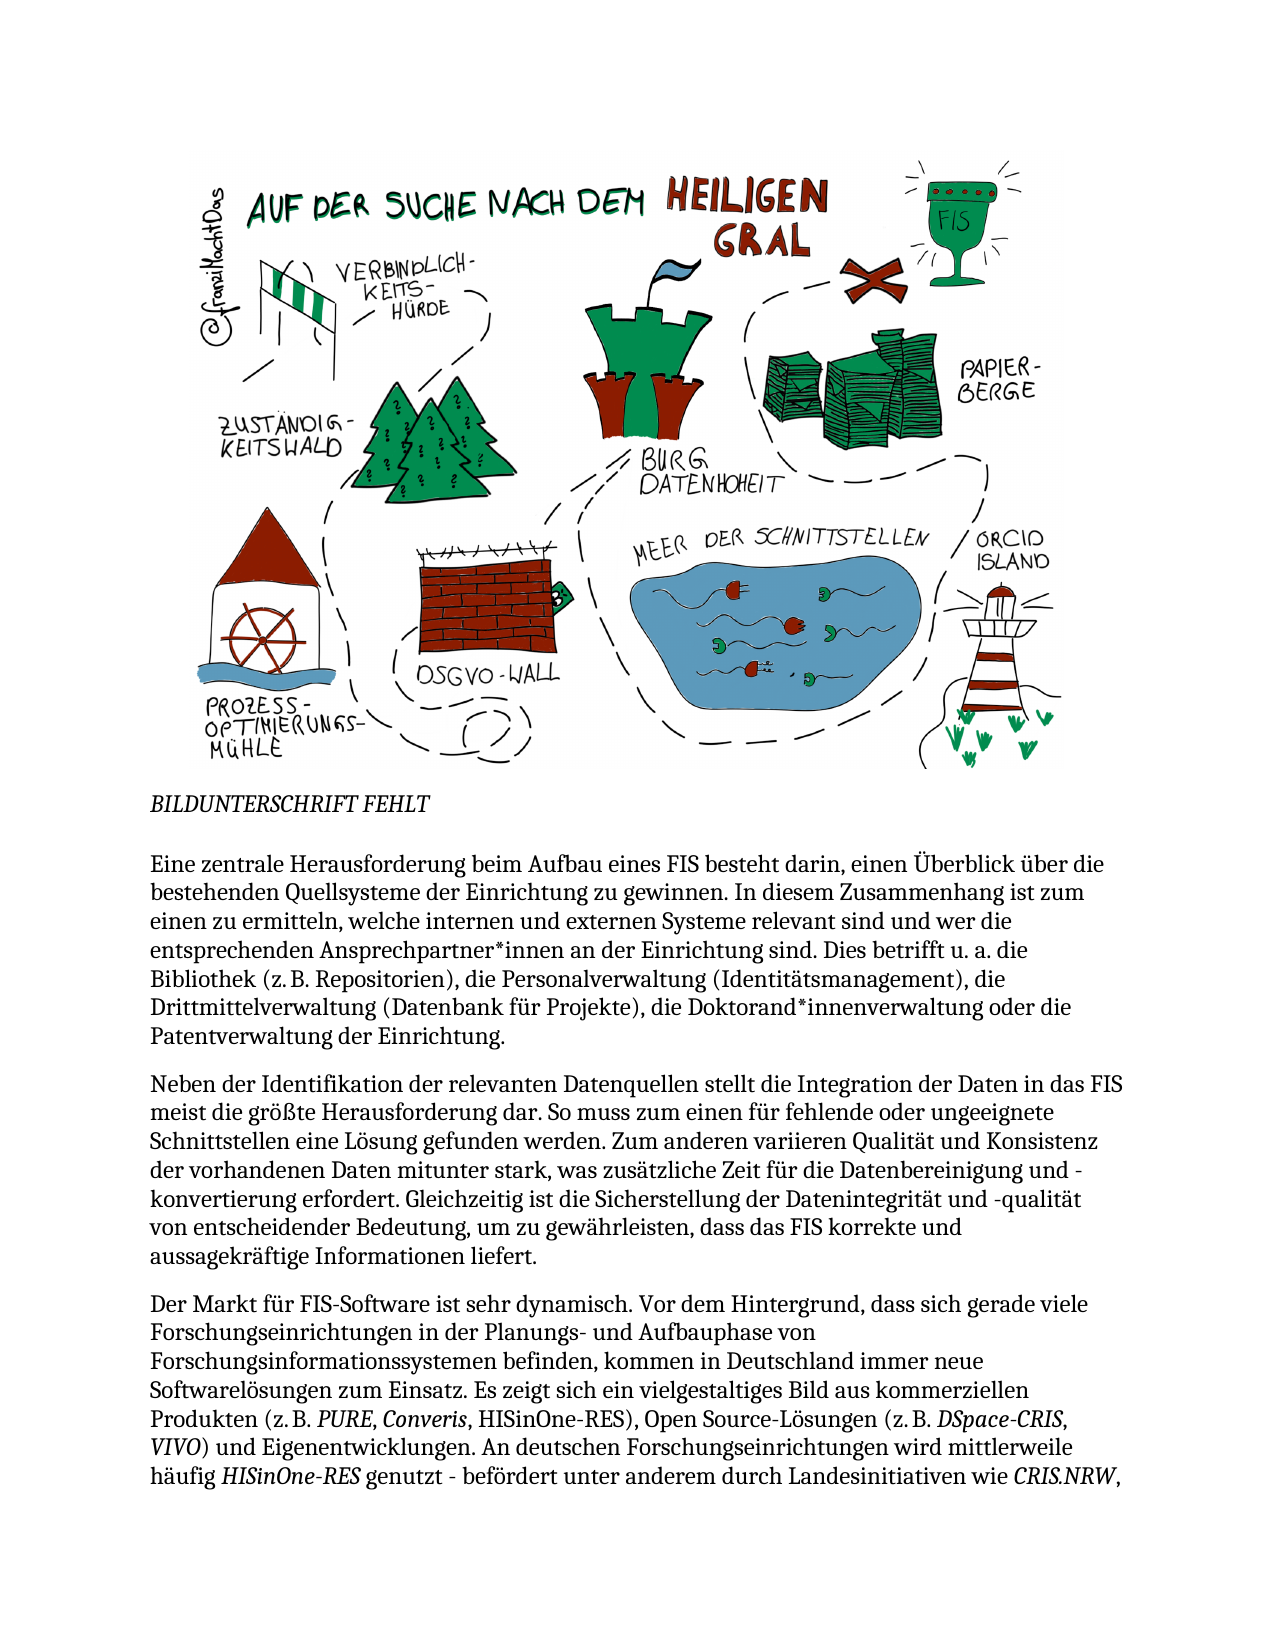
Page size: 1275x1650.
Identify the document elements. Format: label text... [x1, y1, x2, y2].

text Neben der Identifikation der relevanten Datenquellen stellt die Integration der Daten in das FIS meist die größte Herausforderung dar. So muss zum einen für fehlende oder ungeeignete Schnittstellen eine Lösung gefunden werden. Zum anderen variieren Qualität und Konsistenz der vorhandenen Daten mitunter stark, was zusätzliche Zeit für die Datenbereinigung und -konvertierung erfordert. Gleichzeitig ist die Sicherstellung der Datenintegrität und -qualität von entscheidender Bedeutung, um zu gewährleisten, dass das FIS korrekte und aussagekräftige Informationen liefert. [150, 1069, 1125, 1271]
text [150, 1289, 1125, 1491]
text Eine zentrale Herausforderung beim Aufbau eines FIS besteht darin, einen Überblick über die bestehenden Quellsysteme der Einrichtung zu gewinnen. In diesem Zusammenhang ist zum einen zu ermitteln, welche internen und externen Systeme relevant sind und wer die entsprechenden Ansprechpartner*innen an der Einrichtung sind. Dies betrifft u. a. die Bibliothek (z. B. Repositorien), die Personalverwaltung (Identitätsmanagement), die Drittmittelverwaltung (Datenbank für Projekte), die Doktorand*innenverwaltung oder die Patentverwaltung der Einrichtung. [150, 849, 1125, 1051]
picture [188, 150, 1064, 769]
table_header BILDUNTERSCHRIFT FEHLT [139, 150, 1114, 831]
